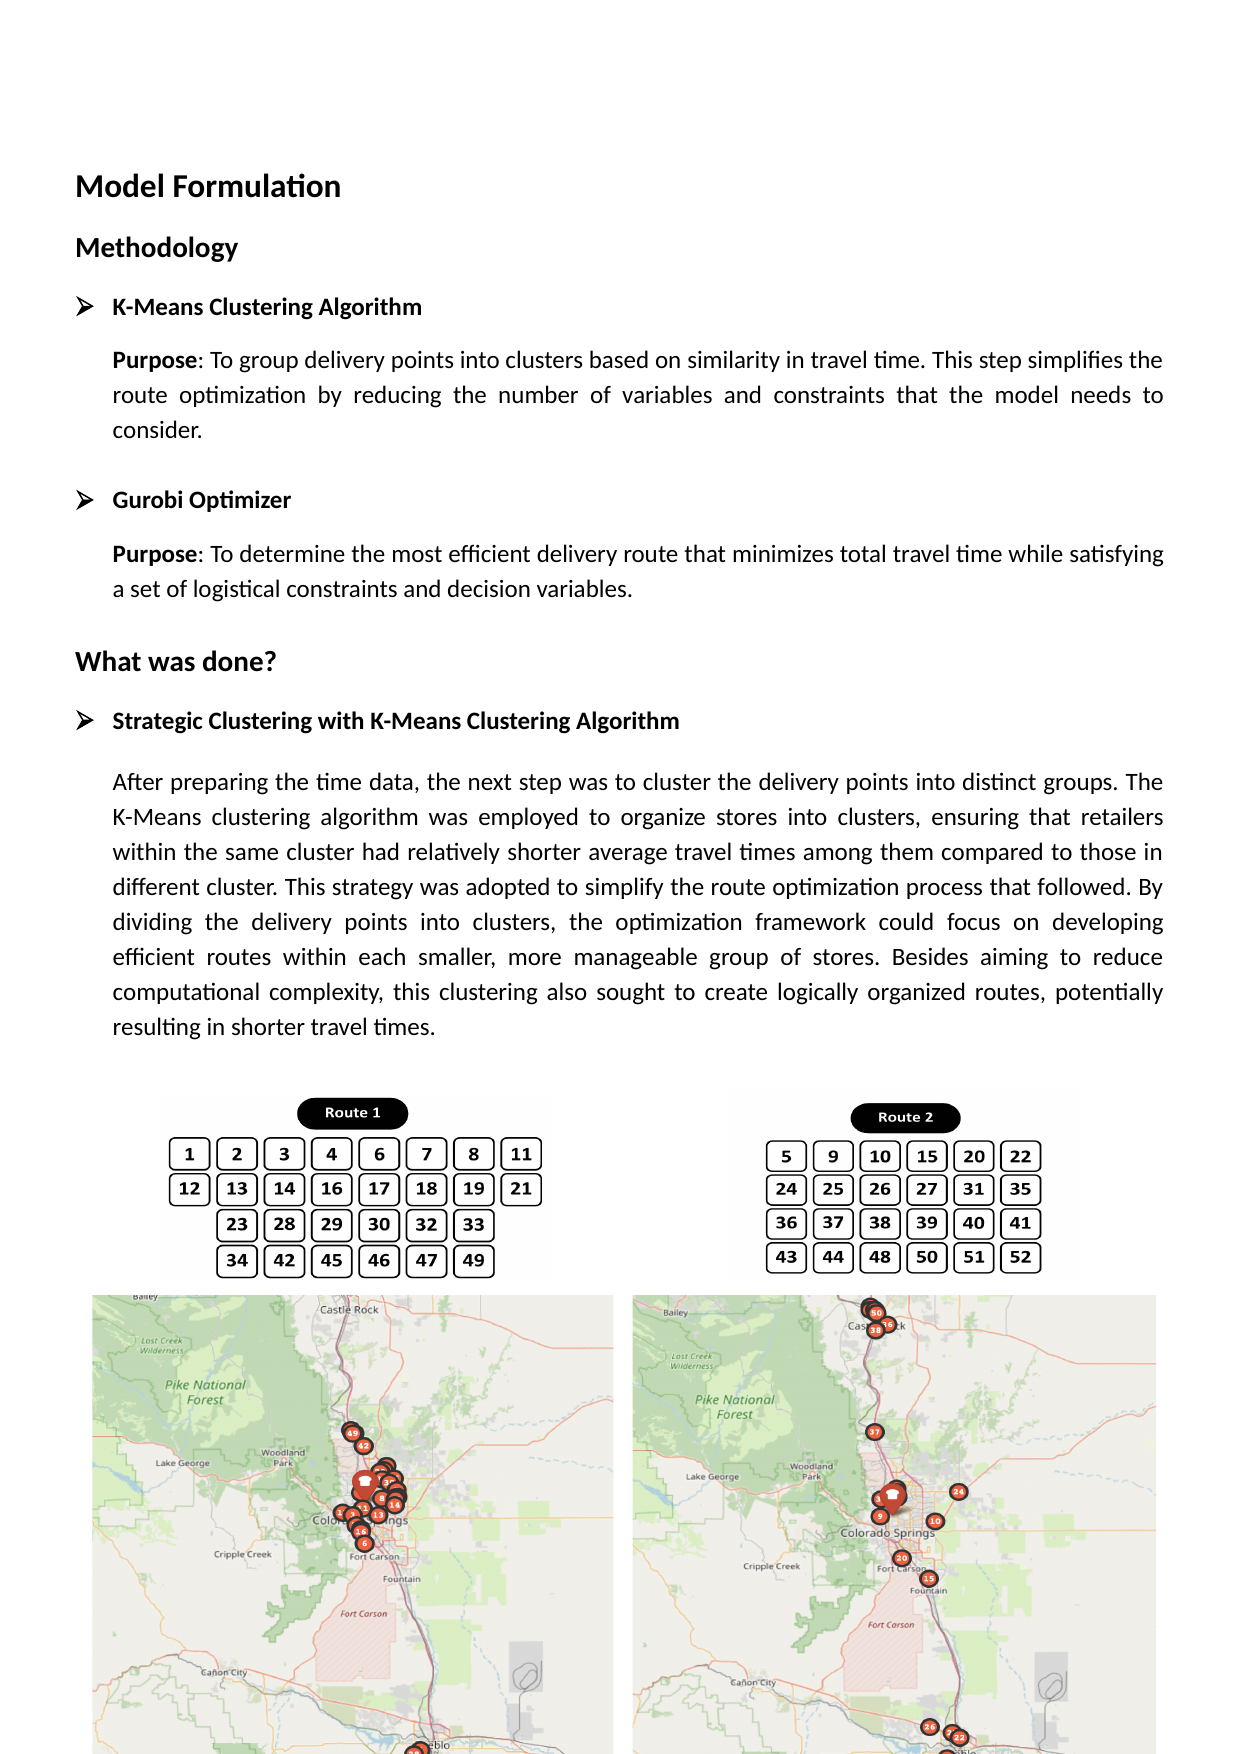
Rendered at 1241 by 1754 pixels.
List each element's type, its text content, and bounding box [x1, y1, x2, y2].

picture [632, 1295, 1157, 1754]
subtitle Model Formulation [75, 166, 1165, 206]
text Purpose: To determine the most efficient delivery route that minimizes total travel time while satisfying a set of logistical constraints and decision variables. [112, 538, 1165, 604]
picture [159, 1094, 552, 1282]
list K-Means Clustering Algorithm [75, 291, 1165, 321]
text After preparing the time data, the next step was to cluster the delivery points into distinct groups. The K-Means clustering algorithm was employed to organize stores into clusters, ensuring that retailers within the same cluster had relatively shorter average travel times among them compared to those in different cluster. This strategy was adopted to simplify the route optimization process that followed. By dividing the delivery points into clusters, the optimization framework could focus on developing efficient routes within each smaller, more manageable group of stores. Besides aiming to reduce computational complexity, this clustering also sought to create logically organized routes, potentially resulting in shorter travel times. [112, 766, 1165, 1041]
list Strategic Clustering with K-Means Clustering Algorithm [75, 705, 1165, 735]
subtitle Methodology [75, 229, 1165, 265]
subtitle What was done? [75, 643, 1165, 679]
picture [730, 1087, 1078, 1282]
text Purpose: To group delivery points into clusters based on similarity in travel time. This step simplifies the route optimization by reducing the number of variables and constraints that the model needs to consider. [112, 345, 1165, 445]
picture [92, 1295, 614, 1754]
list Gurobi Optimizer [75, 485, 1165, 515]
